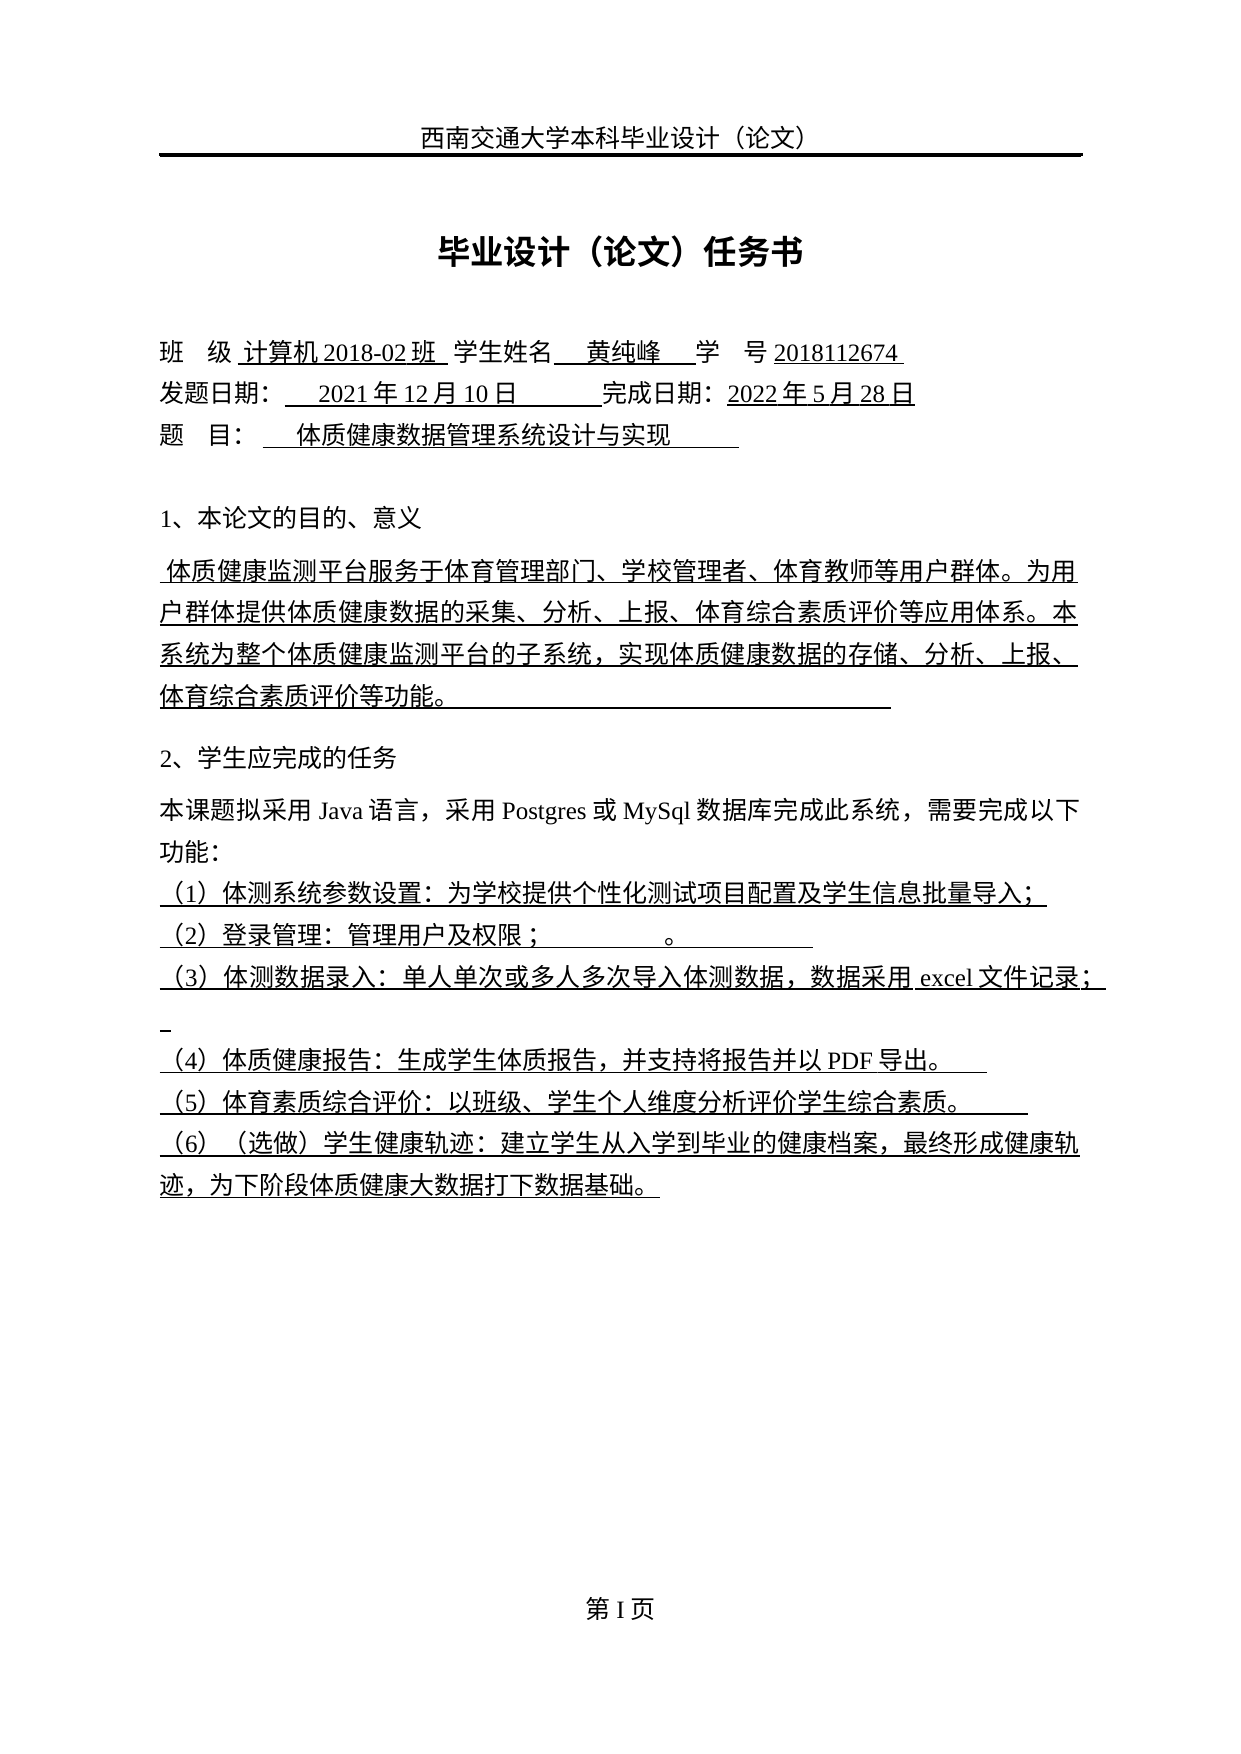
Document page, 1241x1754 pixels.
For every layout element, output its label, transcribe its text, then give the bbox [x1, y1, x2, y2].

text 2、学生应完成的任务 [159, 736, 1081, 777]
text 毕业设计（论文）任务书 [159, 209, 1081, 292]
text （2）登录管理：管理用户及权限 ； 。 [159, 913, 1081, 954]
text （1）体测系统参数设置：为学校提供个性化测试项目配置及学生信息批量导入； [159, 871, 1081, 913]
text 本课题拟采用Java语言，采用Postgres或MySql数据库完成此系统，需要完成以下功能： [159, 788, 1081, 871]
text （3）体测数据录入：单人单次或多人多次导入体测数据，数据采用excel文件记录； [159, 954, 1081, 1038]
text （5）体育素质综合评价：以班级、学生个人维度分析评价学生综合素质。 [159, 1079, 1081, 1121]
text 发题日期： 2021年12月10日 完成日期：2022年5月28日 [159, 371, 1081, 413]
text 班 级 计算机2018-02班 学生姓名 黄纯峰 学 号 2018112674 [159, 329, 1081, 371]
text （6）（选做）学生健康轨迹：建立学生从入学到毕业的健康档案，最终形成健康轨迹，为下阶段体质健康大数据打下数据基础。 [159, 1121, 1081, 1204]
text 题 目： 体质健康数据管理系统设计与实现 [159, 413, 1081, 454]
text 1、本论文的目的、意义 [159, 496, 1081, 538]
text 体质健康监测平台服务于体育管理部门、学校管理者、体育教师等用户群体。为用户群体提供体质健康数据的采集、分析、上报、体育综合素质评价等应用体系。本系统为整个体质健康监测平台的子系统，实现体质健康数据的存储、分析、上报、体育综合素质评价等功能。 [159, 548, 1081, 715]
text （4）体质健康报告：生成学生体质报告，并支持将报告并以PDF导出。 [159, 1038, 1081, 1079]
